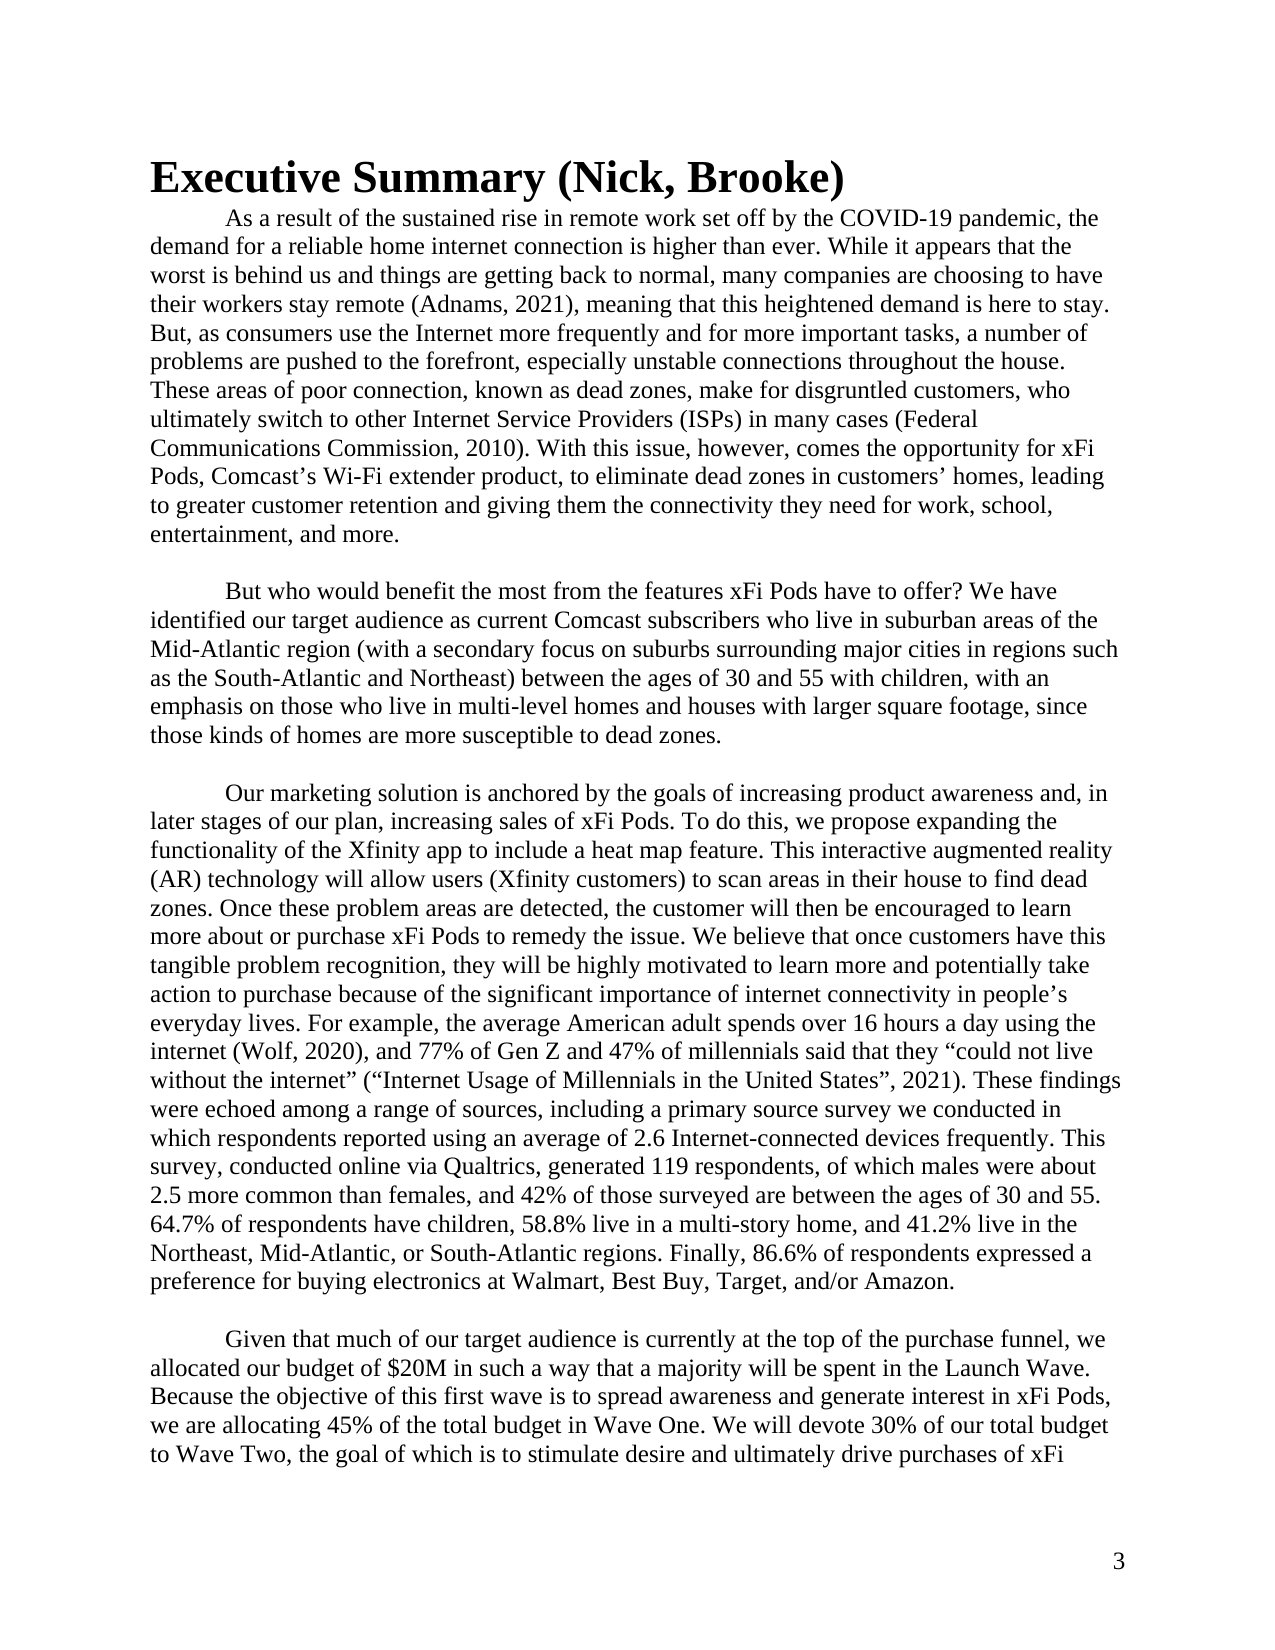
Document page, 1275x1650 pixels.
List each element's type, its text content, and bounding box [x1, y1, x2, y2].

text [150, 1324, 1125, 1468]
text But who would benefit the most from the features xFi Pods have to offer? We have identified our target audience as current Comcast subscribers who live in suburban areas of the Mid-Atlantic region (with a secondary focus on suburbs surrounding major cities in regions such as the South-Atlantic and Northeast) between the ages of 30 and 55 with children, with an emphasis on those who live in multi-level homes and houses with larger square footage, since those kinds of homes are more susceptible to dead zones. [150, 576, 1125, 749]
text As a result of the sustained rise in remote work set off by the COVID-19 pandemic, the demand for a reliable home internet connection is higher than ever. While it appears that the worst is behind us and things are getting back to normal, many companies are choosing to have their workers stay remote (Adnams, 2021), meaning that this heightened demand is here to stay. But, as consumers use the Internet more frequently and for more important tasks, a number of problems are pushed to the forefront, especially unstable connections throughout the house. These areas of poor connection, known as dead zones, make for disgruntled customers, who ultimately switch to other Internet Service Providers (ISPs) in many cases (Federal Communications Commission, 2010). With this issue, however, comes the opportunity for xFi Pods, Comcast’s Wi-Fi extender product, to eliminate dead zones in customers’ homes, leading to greater customer retention and giving them the connectivity they need for work, school, entertainment, and more. [150, 203, 1125, 548]
title Executive Summary (Nick, Brooke) [150, 150, 1125, 203]
text Our marketing solution is anchored by the goals of increasing product awareness and, in later stages of our plan, increasing sales of xFi Pods. To do this, we propose expanding the functionality of the Xfinity app to include a heat map feature. This interactive augmented reality (AR) technology will allow users (Xfinity customers) to scan areas in their house to find dead zones. Once these problem areas are detected, the customer will then be encouraged to learn more about or purchase xFi Pods to remedy the issue. We believe that once customers have this tangible problem recognition, they will be highly motivated to learn more and potentially take action to purchase because of the significant importance of internet connectivity in people’s everyday lives. For example, the average American adult spends over 16 hours a day using the internet (Wolf, 2020), and 77% of Gen Z and 47% of millennials said that they “could not live without the internet” (“Internet Usage of Millennials in the United States”, 2021). These findings were echoed among a range of sources, including a primary source survey we conducted in which respondents reported using an average of 2.6 Internet-connected devices frequently. This survey, conducted online via Qualtrics, generated 119 respondents, of which males were about 2.5 more common than females, and 42% of those surveyed are between the ages of 30 and 55. 64.7% of respondents have children, 58.8% live in a multi-story home, and 41.2% live in the Northeast, Mid-Atlantic, or South-Atlantic regions. Finally, 86.6% of respondents expressed a preference for buying electronics at Walmart, Best Buy, Target, and/or Amazon. [150, 778, 1125, 1295]
